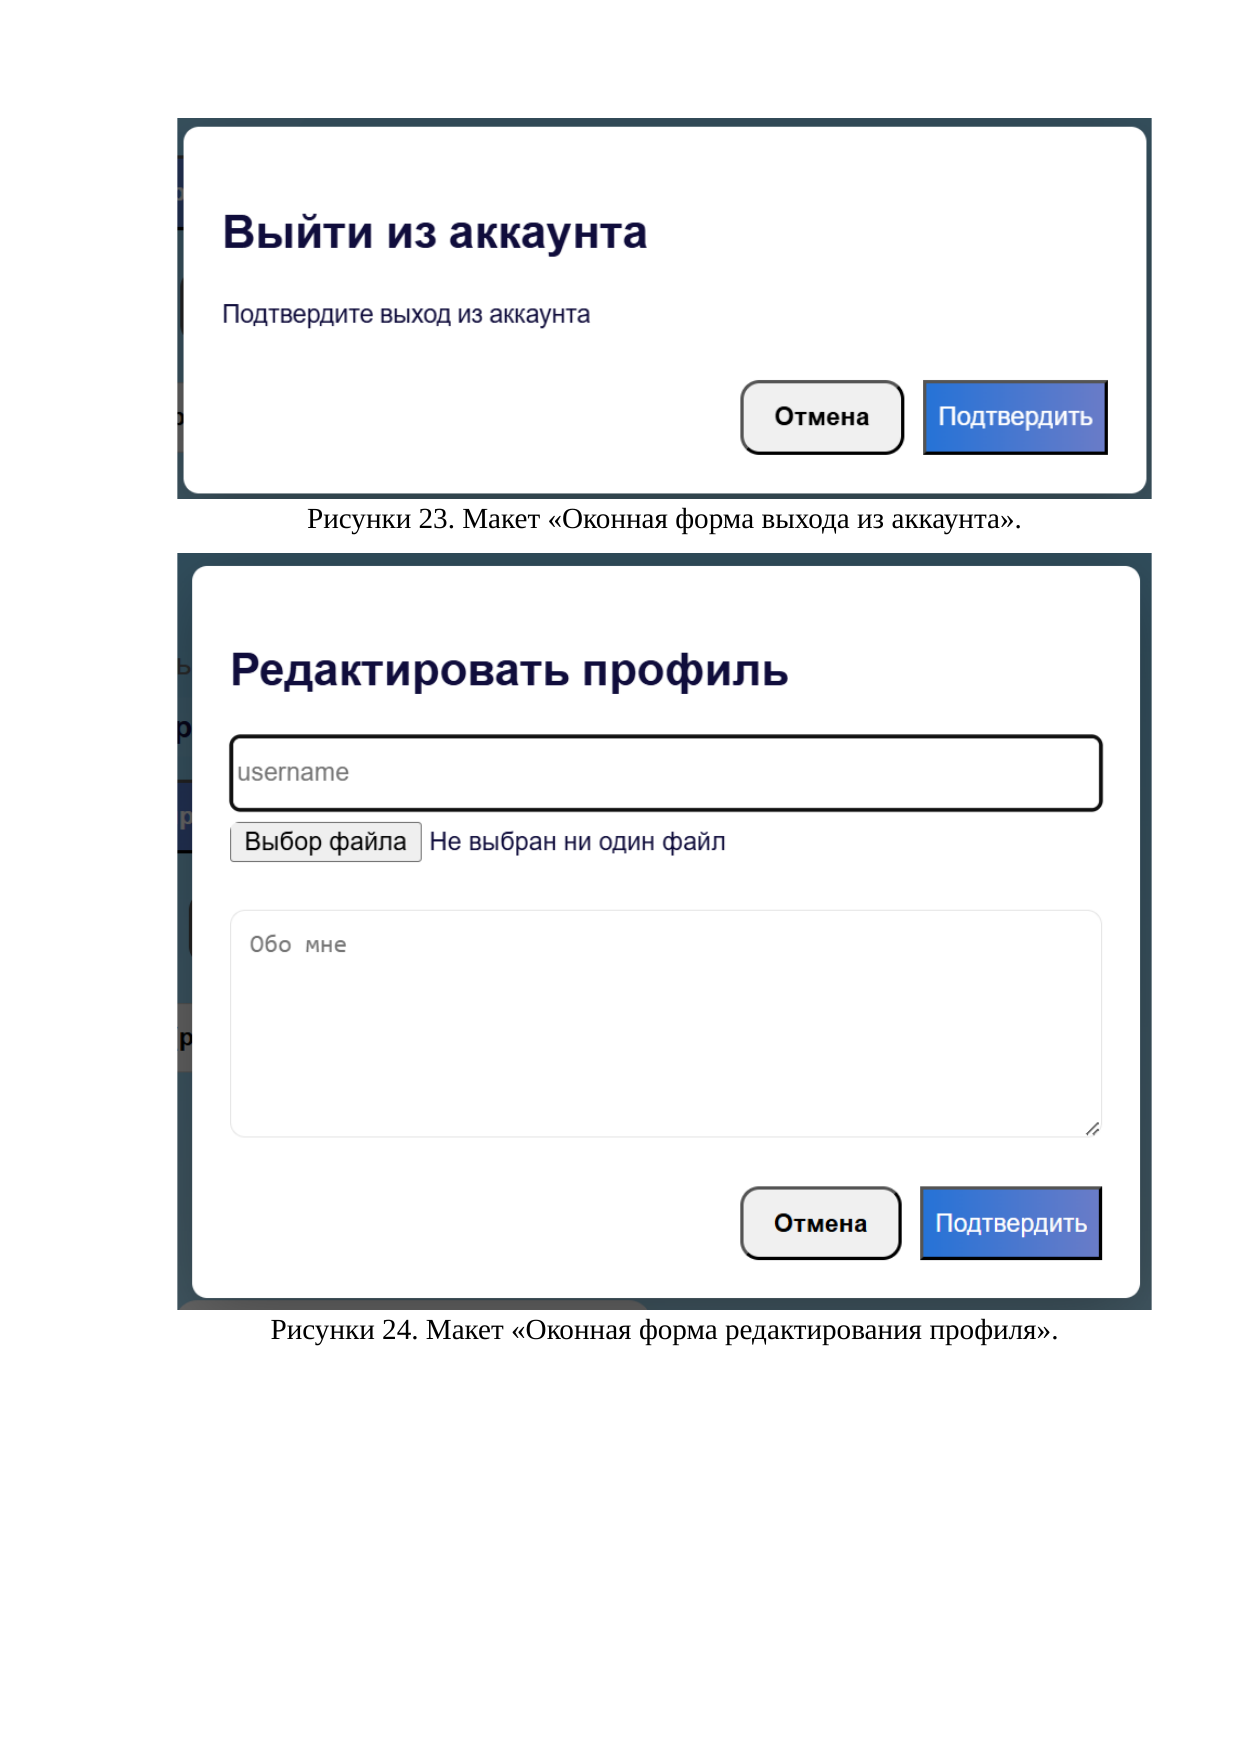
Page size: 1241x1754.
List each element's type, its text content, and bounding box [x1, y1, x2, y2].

picture [177, 118, 1152, 499]
picture [177, 553, 1152, 1310]
text Рисунки 23. Макет «Оконная форма выхода из аккаунта». [177, 501, 1152, 535]
text Рисунки 24. Макет «Оконная форма редактирования профиля». [177, 1312, 1152, 1346]
